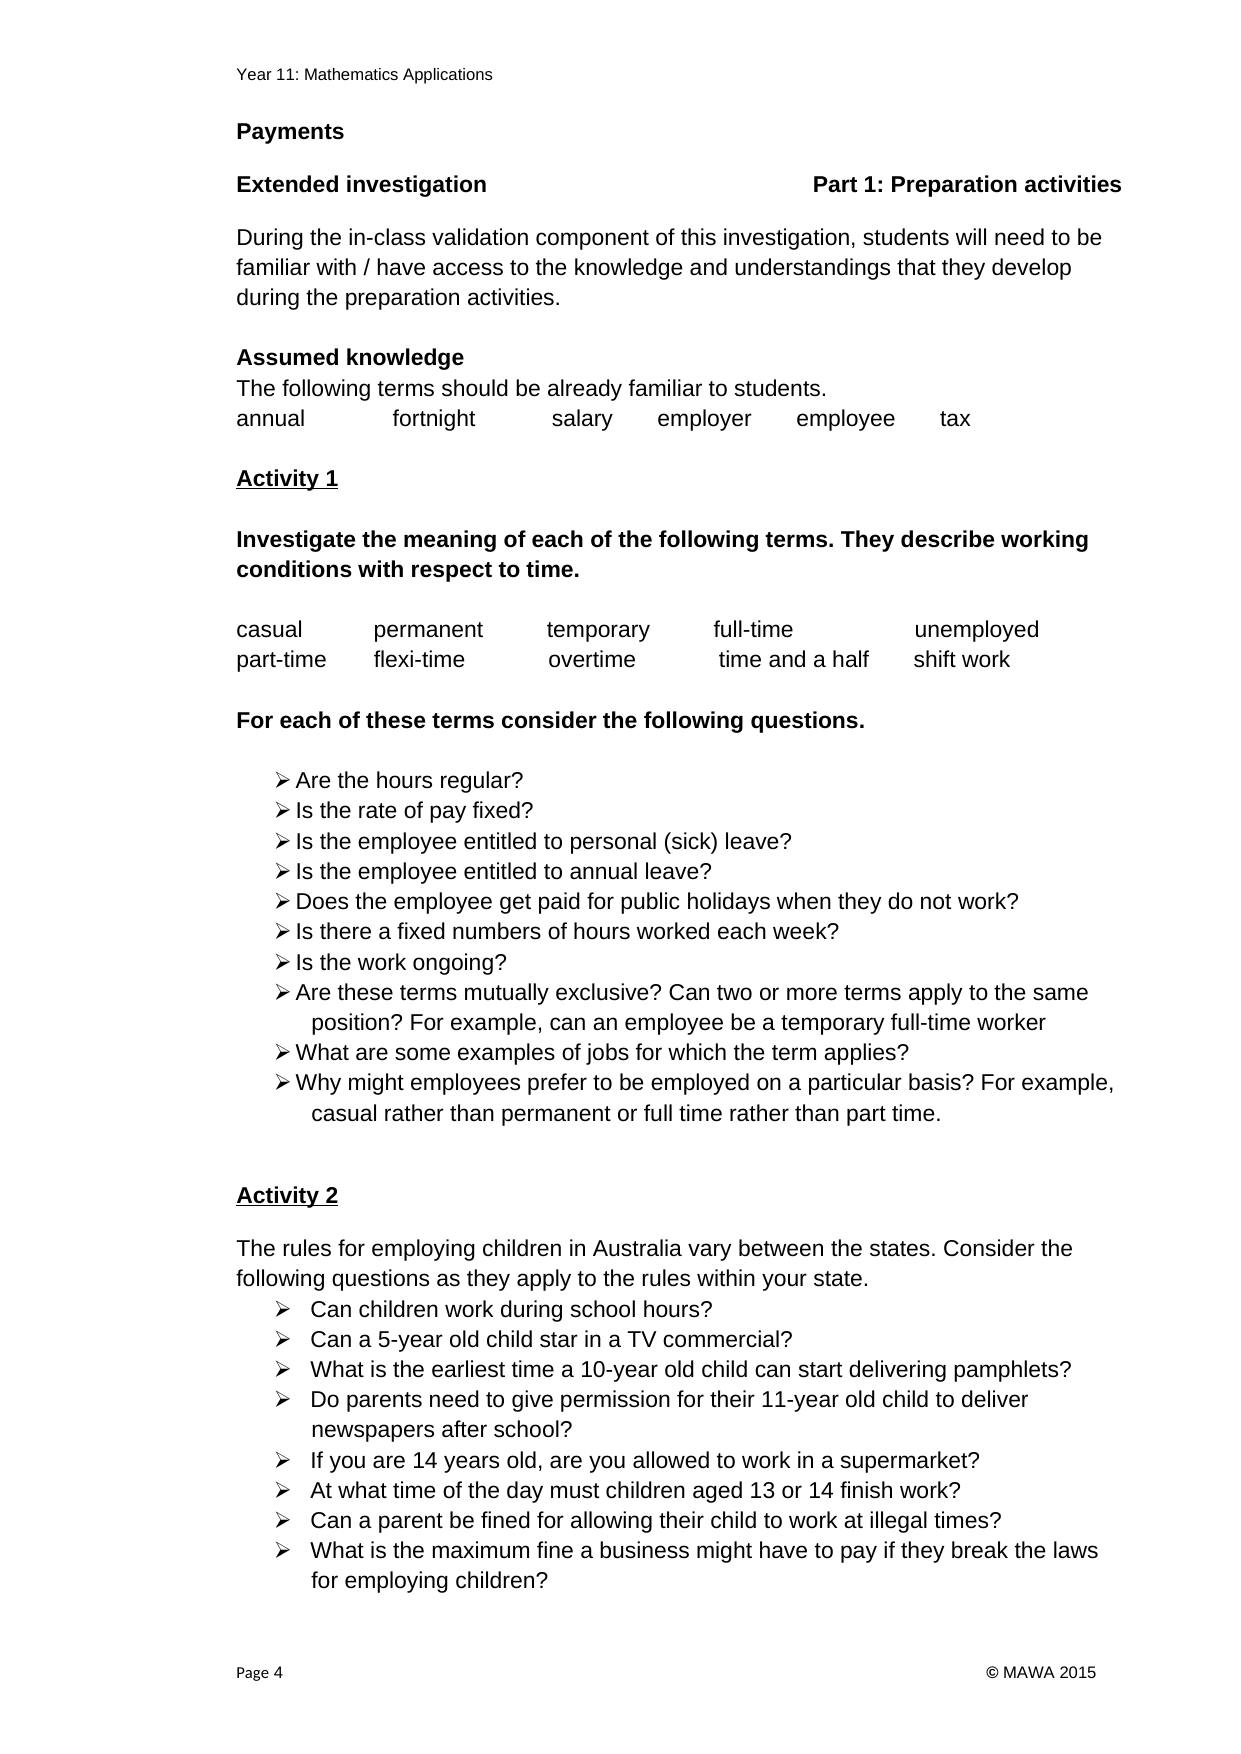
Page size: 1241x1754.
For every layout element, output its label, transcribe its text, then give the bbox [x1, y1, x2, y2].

list Is the employee entitled to annual leave? [274, 858, 1122, 884]
list Is the rate of pay fixed? [274, 797, 1122, 824]
list Are the hours regular? [274, 767, 1122, 794]
list Can a parent be fined for allowing their child to work at illegal times? [274, 1507, 1122, 1533]
list At what time of the day must children aged 13 or 14 finish work? [274, 1477, 1122, 1503]
text Investigate the meaning of each of the following terms. They describe working conditions with respect to time. [236, 526, 1122, 582]
text Extended investigation Part 1: Preparation activities [236, 171, 1122, 197]
text Activity 2 [236, 1182, 1122, 1209]
list What are some examples of jobs for which the term applies? [274, 1039, 1122, 1066]
text Assumed knowledge [236, 344, 1122, 371]
text Activity 1 [236, 465, 1122, 492]
text The rules for employing children in Australia vary between the states. Consider the following questions as they apply to the rules within your state. [236, 1235, 1122, 1292]
list Is the work ongoing? [274, 948, 1122, 975]
list If you are 14 years old, are you allowed to work in a supermarket? [274, 1447, 1122, 1473]
text annual fortnight salary employer employee tax [236, 405, 1122, 431]
text part-time flexi-time overtime time and a half shift work [236, 646, 1122, 673]
text Payments [236, 118, 1122, 144]
list Is there a fixed numbers of hours worked each week? [274, 918, 1122, 945]
list What is the maximum fine a business might have to pay if they break the laws for employing children? [274, 1537, 1122, 1594]
list Why might employees prefer to be employed on a particular basis? For example, casual rather than permanent or full time rather than part time. [274, 1069, 1122, 1126]
list Is the employee entitled to personal (sick) leave? [274, 828, 1122, 854]
list Does the employee get paid for public holidays when they do not work? [274, 888, 1122, 914]
text For each of these terms consider the following questions. [236, 707, 1122, 733]
list Are these terms mutually exclusive? Can two or more terms apply to the same position? For example, can an employee be a temporary full-time worker [274, 979, 1122, 1035]
list Can children work during school hours? [274, 1296, 1122, 1322]
text The following terms should be already familiar to students. [236, 374, 1122, 401]
list Do parents need to give permission for their 11-year old child to deliver newspapers after school? [274, 1386, 1122, 1443]
text During the in-class validation component of this investigation, students will need to be familiar with / have access to the knowledge and understandings that they develop during the preparation activities. [236, 223, 1122, 310]
text casual permanent temporary full-time unemployed [236, 616, 1122, 643]
list Can a 5-year old child star in a TV commercial? [274, 1326, 1122, 1352]
list What is the earliest time a 10-year old child can start delivering pamphlets? [274, 1356, 1122, 1382]
